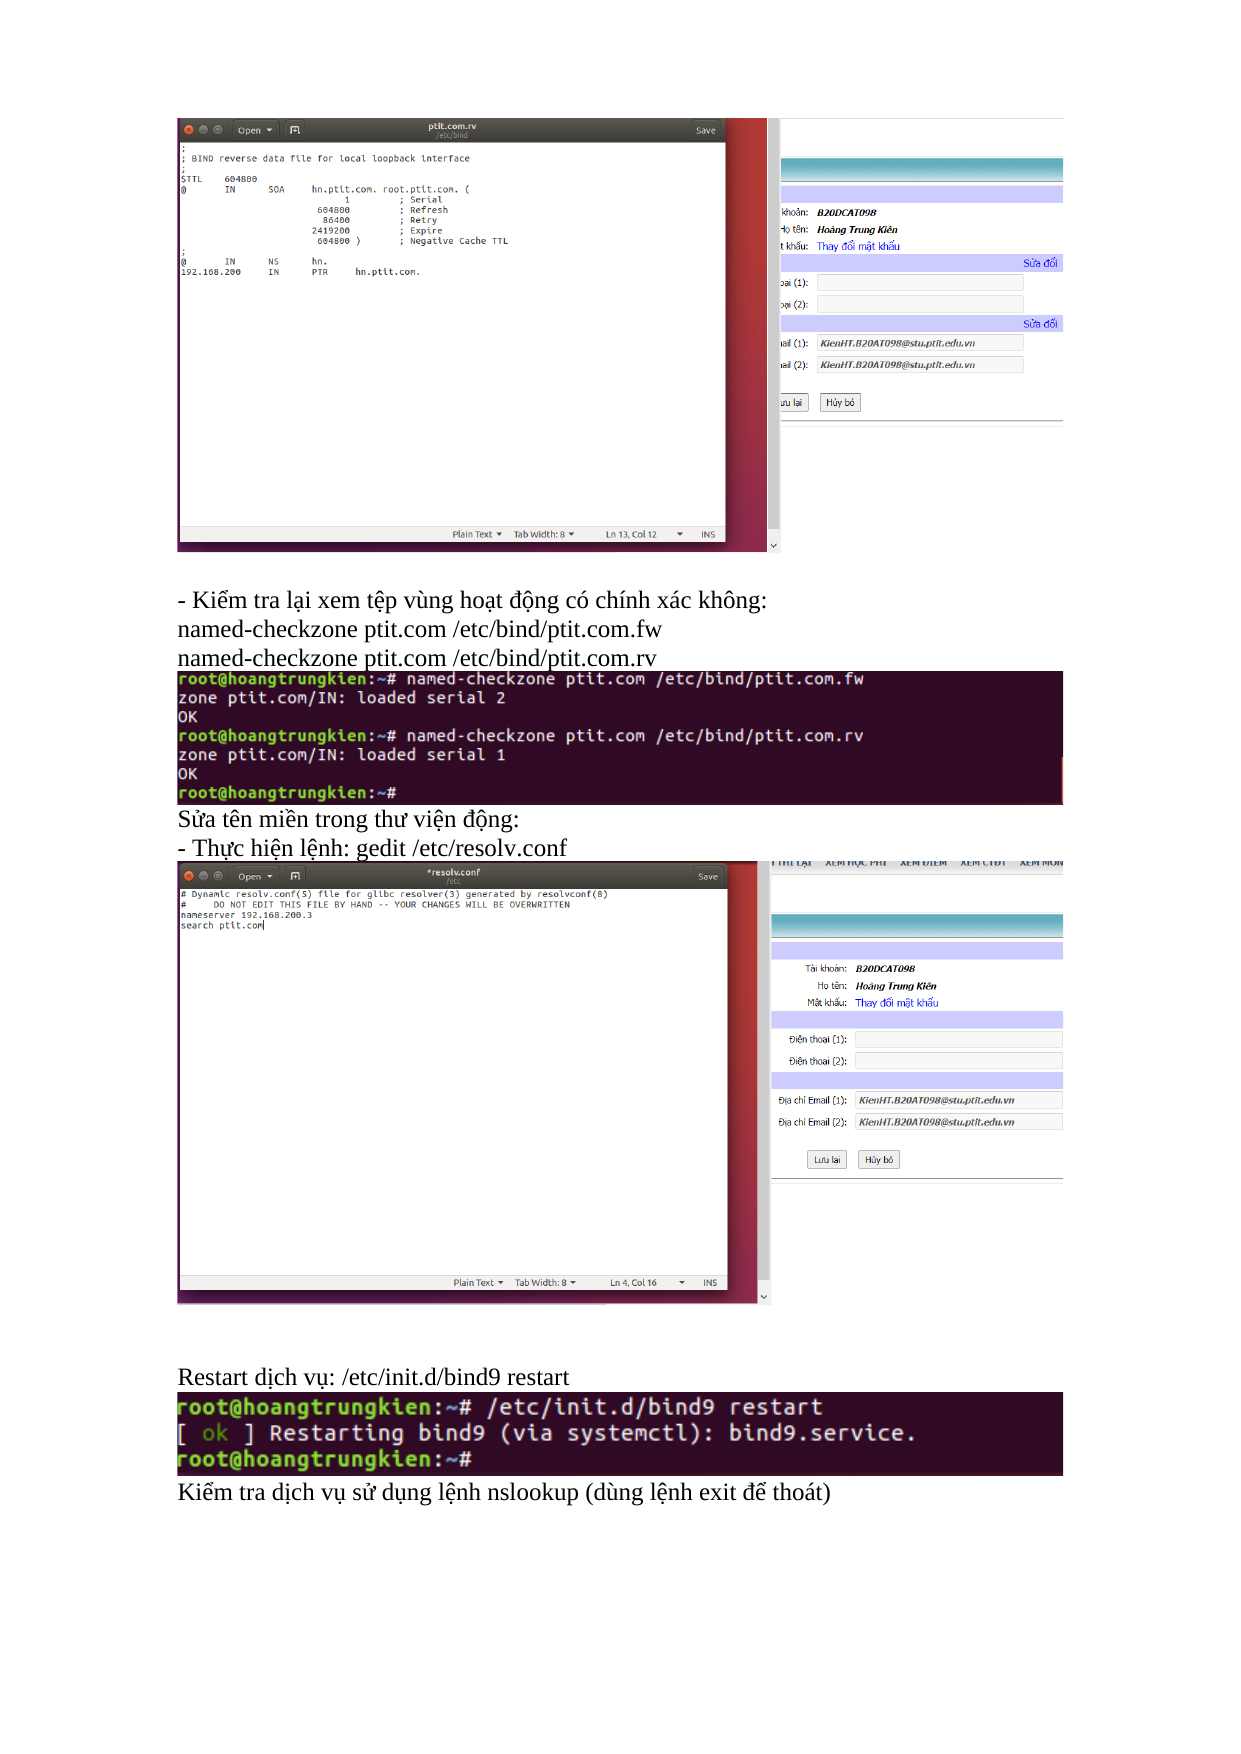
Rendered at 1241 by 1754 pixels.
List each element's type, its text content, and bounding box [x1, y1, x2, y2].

text Kiểm tra dịch vụ sử dụng lệnh nslookup (dùng lệnh exit để thoát) [177, 1477, 1063, 1506]
text - Thực hiện lệnh: gedit /etc/resolv.conf [177, 833, 1063, 861]
picture [177, 118, 1064, 553]
text named-checkzone ptit.com /etc/bind/ptit.com.rv [177, 643, 1063, 671]
text Sửa tên miền trong thư viện động: [177, 805, 1063, 833]
text - Kiểm tra lại xem tệp vùng hoạt động có chính xác không: [177, 586, 1063, 614]
picture [177, 671, 1064, 805]
text Restart dịch vụ: /etc/init.d/bind9 restart [177, 1362, 1063, 1391]
picture [177, 1392, 1064, 1476]
text named-checkzone ptit.com /etc/bind/ptit.com.fw [177, 614, 1063, 643]
picture [177, 861, 1064, 1305]
